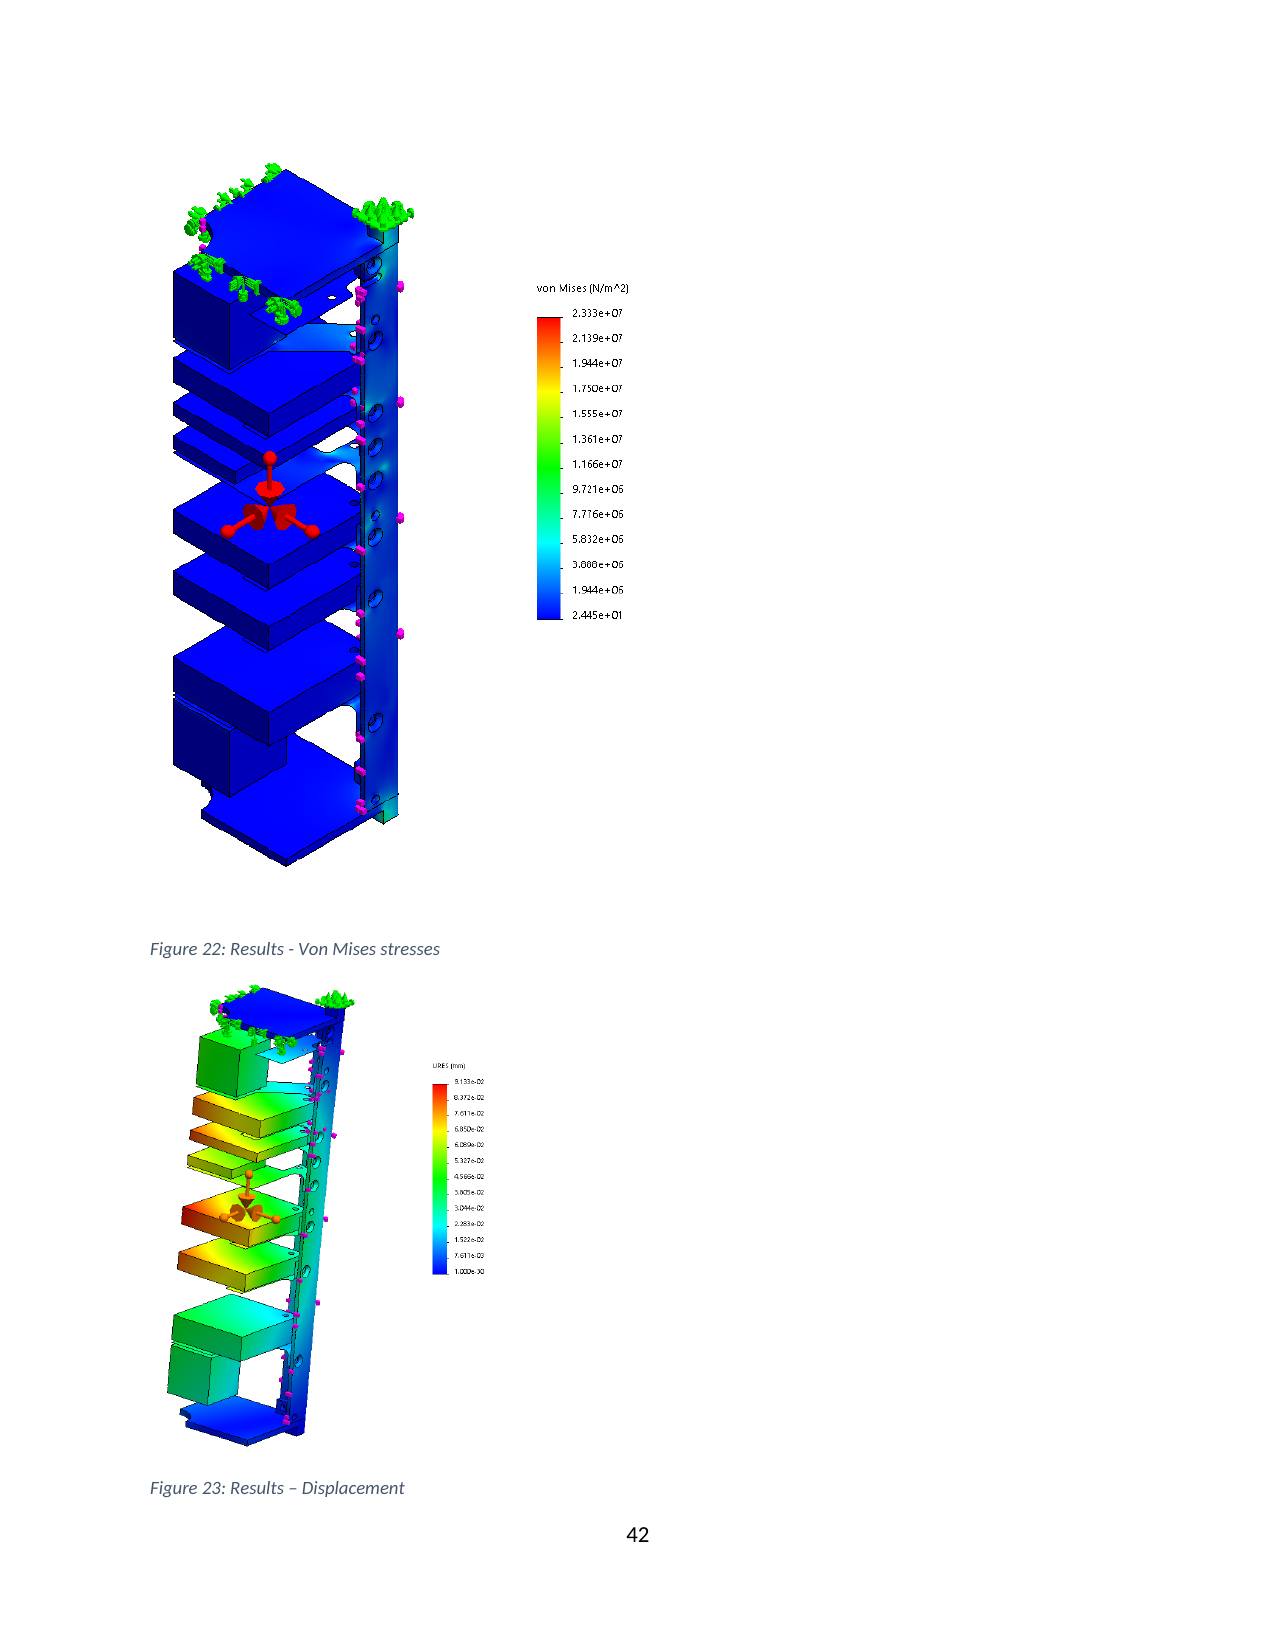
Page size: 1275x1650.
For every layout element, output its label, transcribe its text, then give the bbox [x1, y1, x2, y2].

picture [150, 150, 678, 919]
picture [150, 981, 520, 1457]
text Figure 23: Results – Displacement [150, 1476, 1125, 1499]
text Figure 22: Results - Von Mises stresses [150, 938, 1125, 961]
